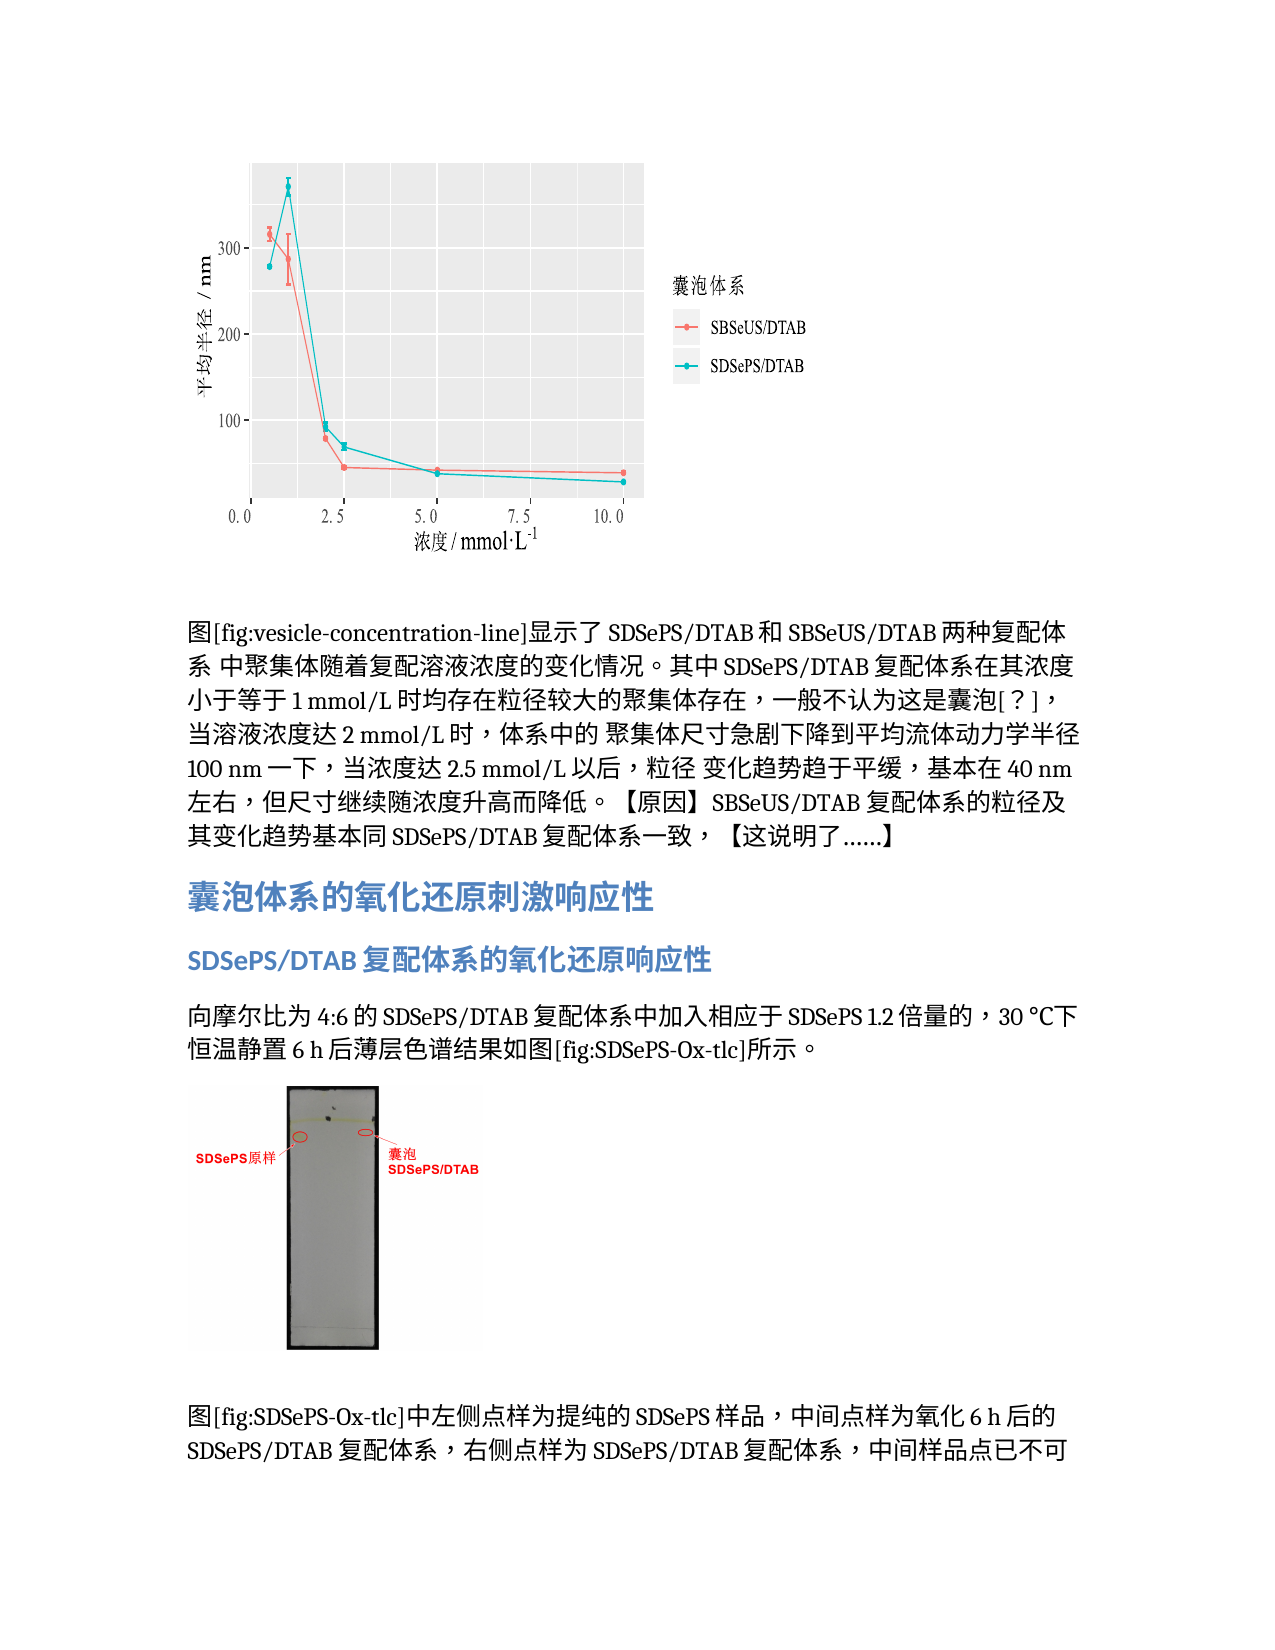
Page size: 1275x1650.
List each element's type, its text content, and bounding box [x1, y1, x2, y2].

text 向摩尔比为4:6的SDSePS/DTAB复配体系中加入相应于SDSePS 1.2倍量的，30 ℃下 恒温静置6 h后薄层色谱结果如图[fig:SDSePS-Ox-tlc]所示。 [187, 998, 1087, 1066]
subtitle SDSePS/DTAB复配体系的氧化还原响应性 [187, 940, 1087, 979]
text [187, 1398, 1087, 1466]
picture [187, 1085, 484, 1351]
subtitle 囊泡体系的氧化还原刺激响应性 [187, 873, 1087, 919]
text 图[fig:vesicle-concentration-line]显示了SDSePS/DTAB和SBSeUS/DTAB两种复配体系 中聚集体随着复配溶液浓度的变化情况。其中SDSePS/DTAB复配体系在其浓度小于等于1 mmol/L 时均存在粒径较大的聚集体存在，一般不认为这是囊泡[？]，当溶液浓度达2 mmol/L时，体系中的 聚集体尺寸急剧下降到平均流体动力学半径100 nm一下，当浓度达2.5 mmol/L以后，粒径 变化趋势趋于平缓，基本在40 nm左右，但尺寸继续随浓度升高而降低。【原因】SBSeUS/DTAB 复配体系的粒径及其变化趋势基本同SDSePS/DTAB复配体系一致，【这说明了……】 [187, 614, 1087, 853]
